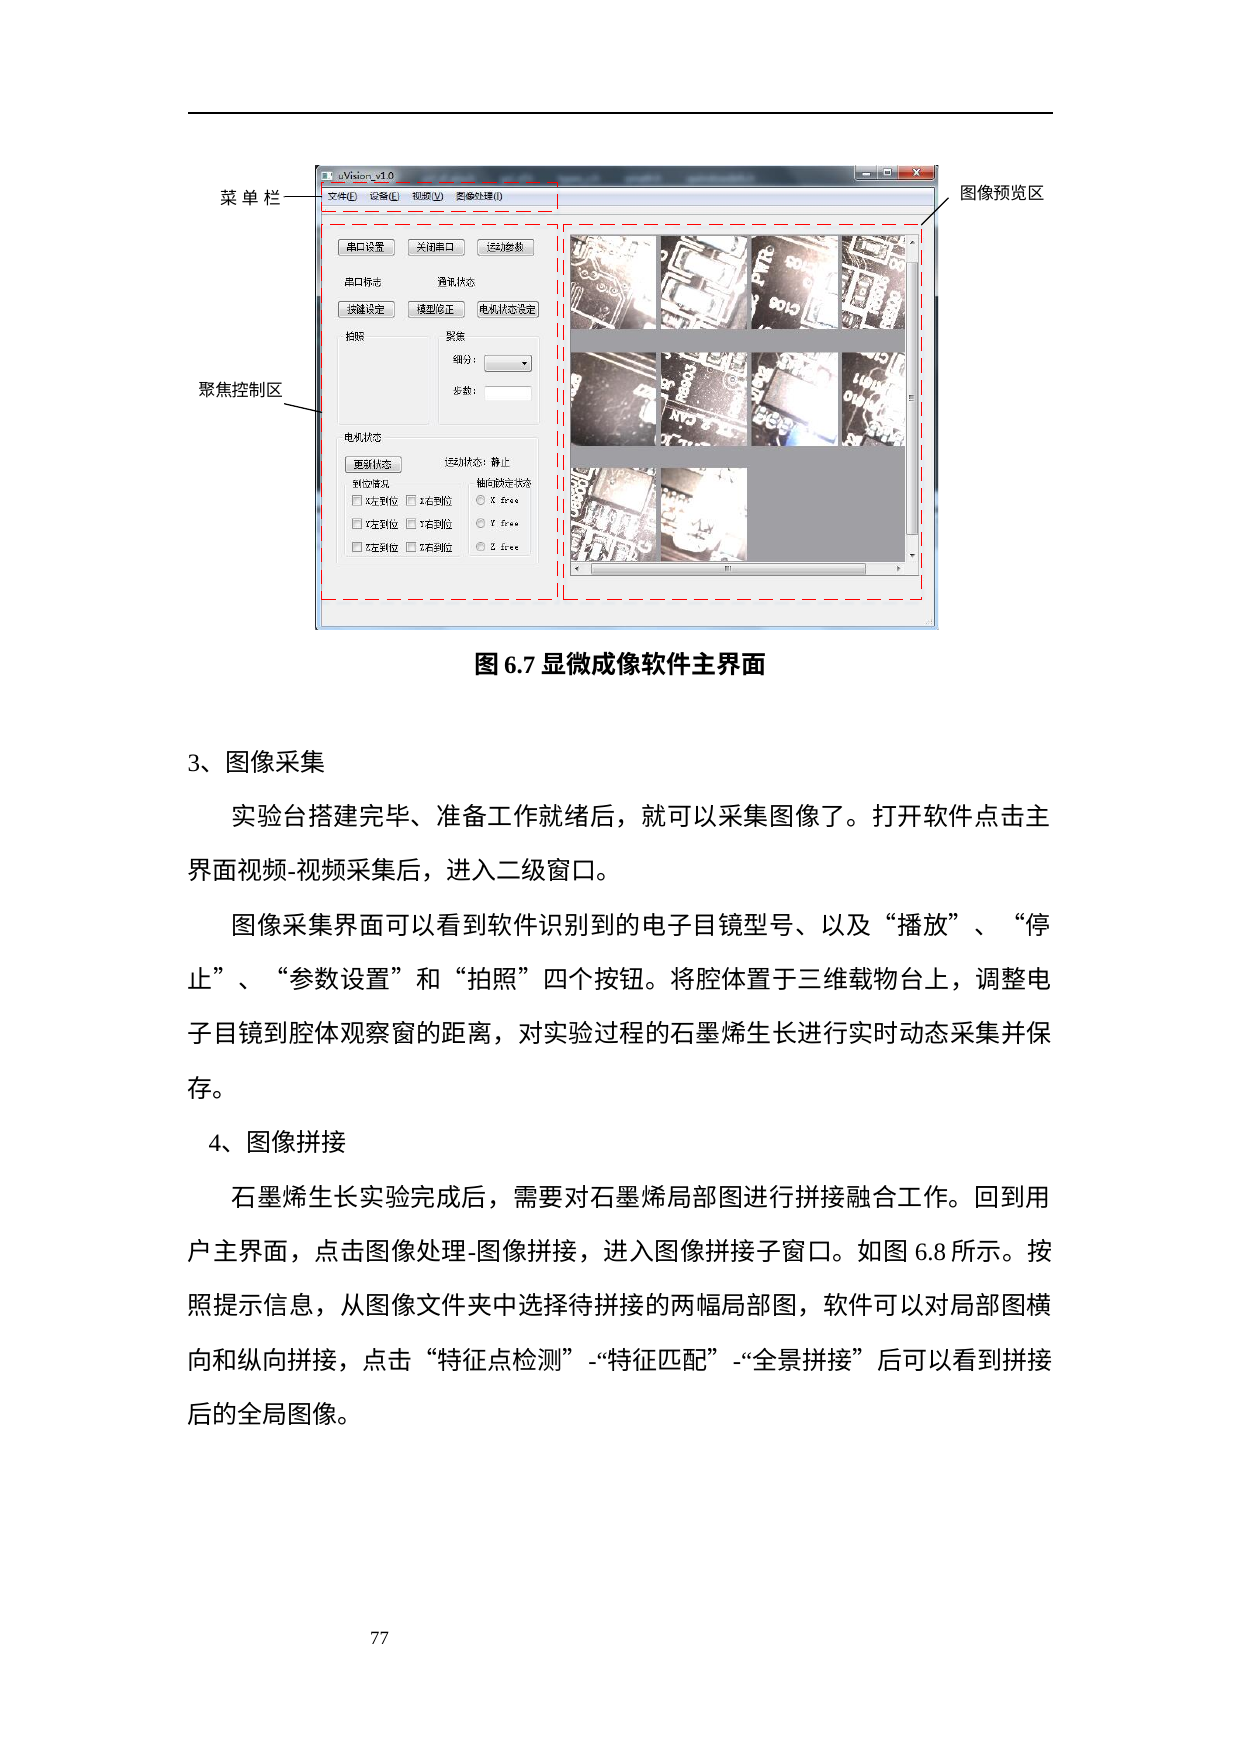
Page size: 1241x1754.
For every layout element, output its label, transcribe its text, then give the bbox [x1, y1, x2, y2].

list 图像采集 [187, 742, 1053, 778]
text 图6.7 显微成像软件主界面 [187, 644, 1053, 681]
list 石墨烯生长实验完成后，需要对石墨烯局部图进行拼接融合工作。回到用户主界面，点击图像处理-图像拼接，进入图像拼接子窗口。如图6.8所示。按照提示信息，从图像文件夹中选择待拼接的两幅局部图，软件可以对局部图横向和纵向拼接，点击“特征点检测”-“特征匹配”-“全景拼接”后可以看到拼接后的全局图像。 [187, 1177, 1053, 1431]
list 实验台搭建完毕、准备工作就绪后，就可以采集图像了。打开软件点击主界面视频-视频采集后，进入二级窗口。 [187, 796, 1053, 887]
list 图像采集界面可以看到软件识别到的电子目镜型号、以及“播放”、“停止”、“参数设置”和“拍照”四个按钮。将腔体置于三维载物台上，调整电子目镜到腔体观察窗的距离，对实验过程的石墨烯生长进行实时动态采集并保存。 [187, 905, 1053, 1104]
list 图像拼接 [187, 1123, 1053, 1159]
